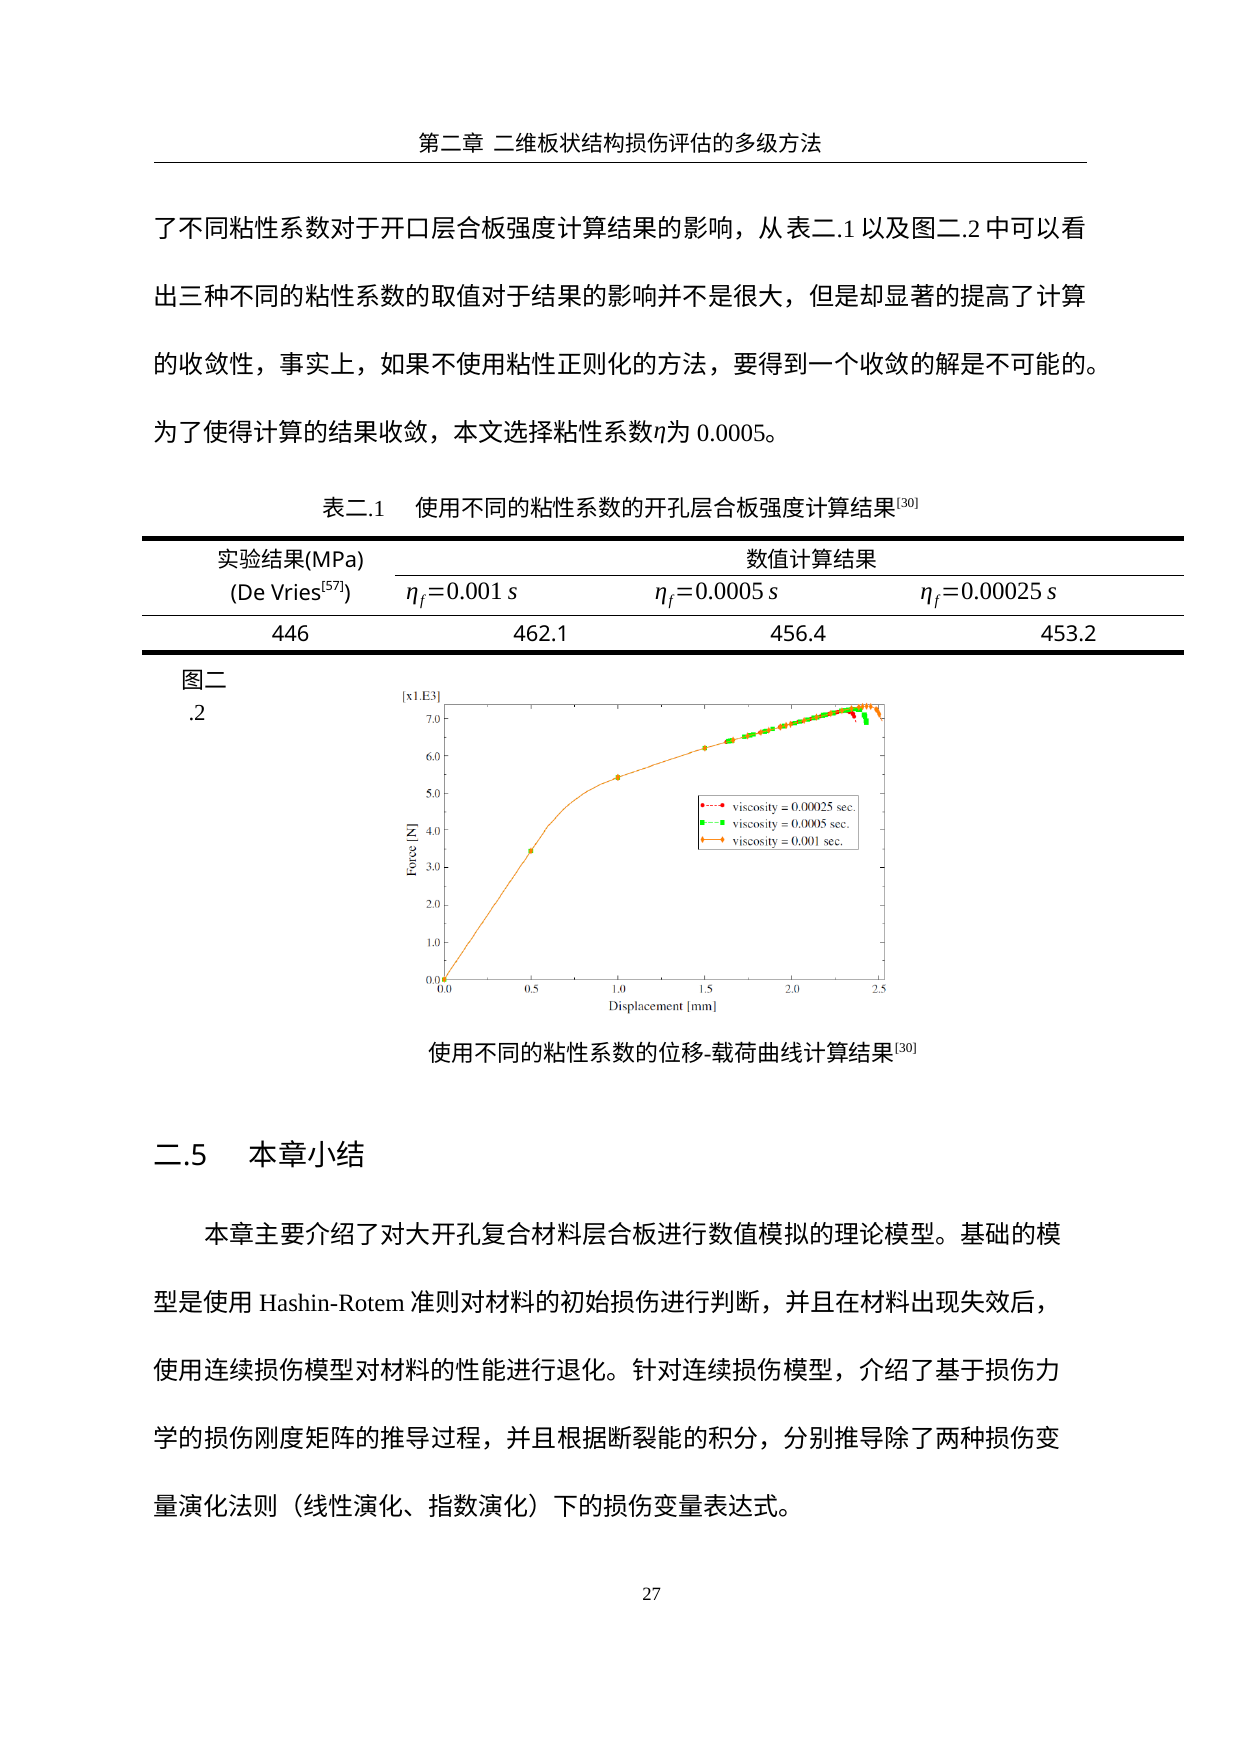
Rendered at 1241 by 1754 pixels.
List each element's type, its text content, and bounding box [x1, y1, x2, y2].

table_cell 462.1 [395, 616, 643, 650]
subtitle 本章小结 [153, 1119, 1087, 1187]
table_header 数值计算结果 [395, 541, 1184, 575]
table_cell 453.2 [909, 616, 1184, 650]
table_cell [395, 576, 643, 615]
picture [401, 687, 887, 1014]
table_cell 456.4 [644, 616, 909, 650]
table_cell 446 [142, 616, 395, 650]
table_header 实验结果(MPa) (De Vries[57]) [142, 541, 395, 615]
text 本章主要介绍了对大开孔复合材料层合板进行数值模拟的理论模型。基础的模型是使用Hashin-Rotem准则对材料的初始损伤进行判断，并且在材料出现失效后，使用连续损伤模型对材料的性能进行退化。针对连续损伤模型，介绍了基于损伤力学的损伤刚度矩阵的推导过程，并且根据断裂能的积分，分别推导除了两种损伤变量演化法则（线性演化、指数演化）下的损伤变量表达式。 [153, 1199, 1062, 1539]
table_cell [644, 576, 909, 615]
subtitle 使用不同的粘性系数的开孔层合板强度计算结果[30] [153, 490, 1087, 524]
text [153, 193, 1087, 465]
table_cell [909, 576, 1184, 615]
